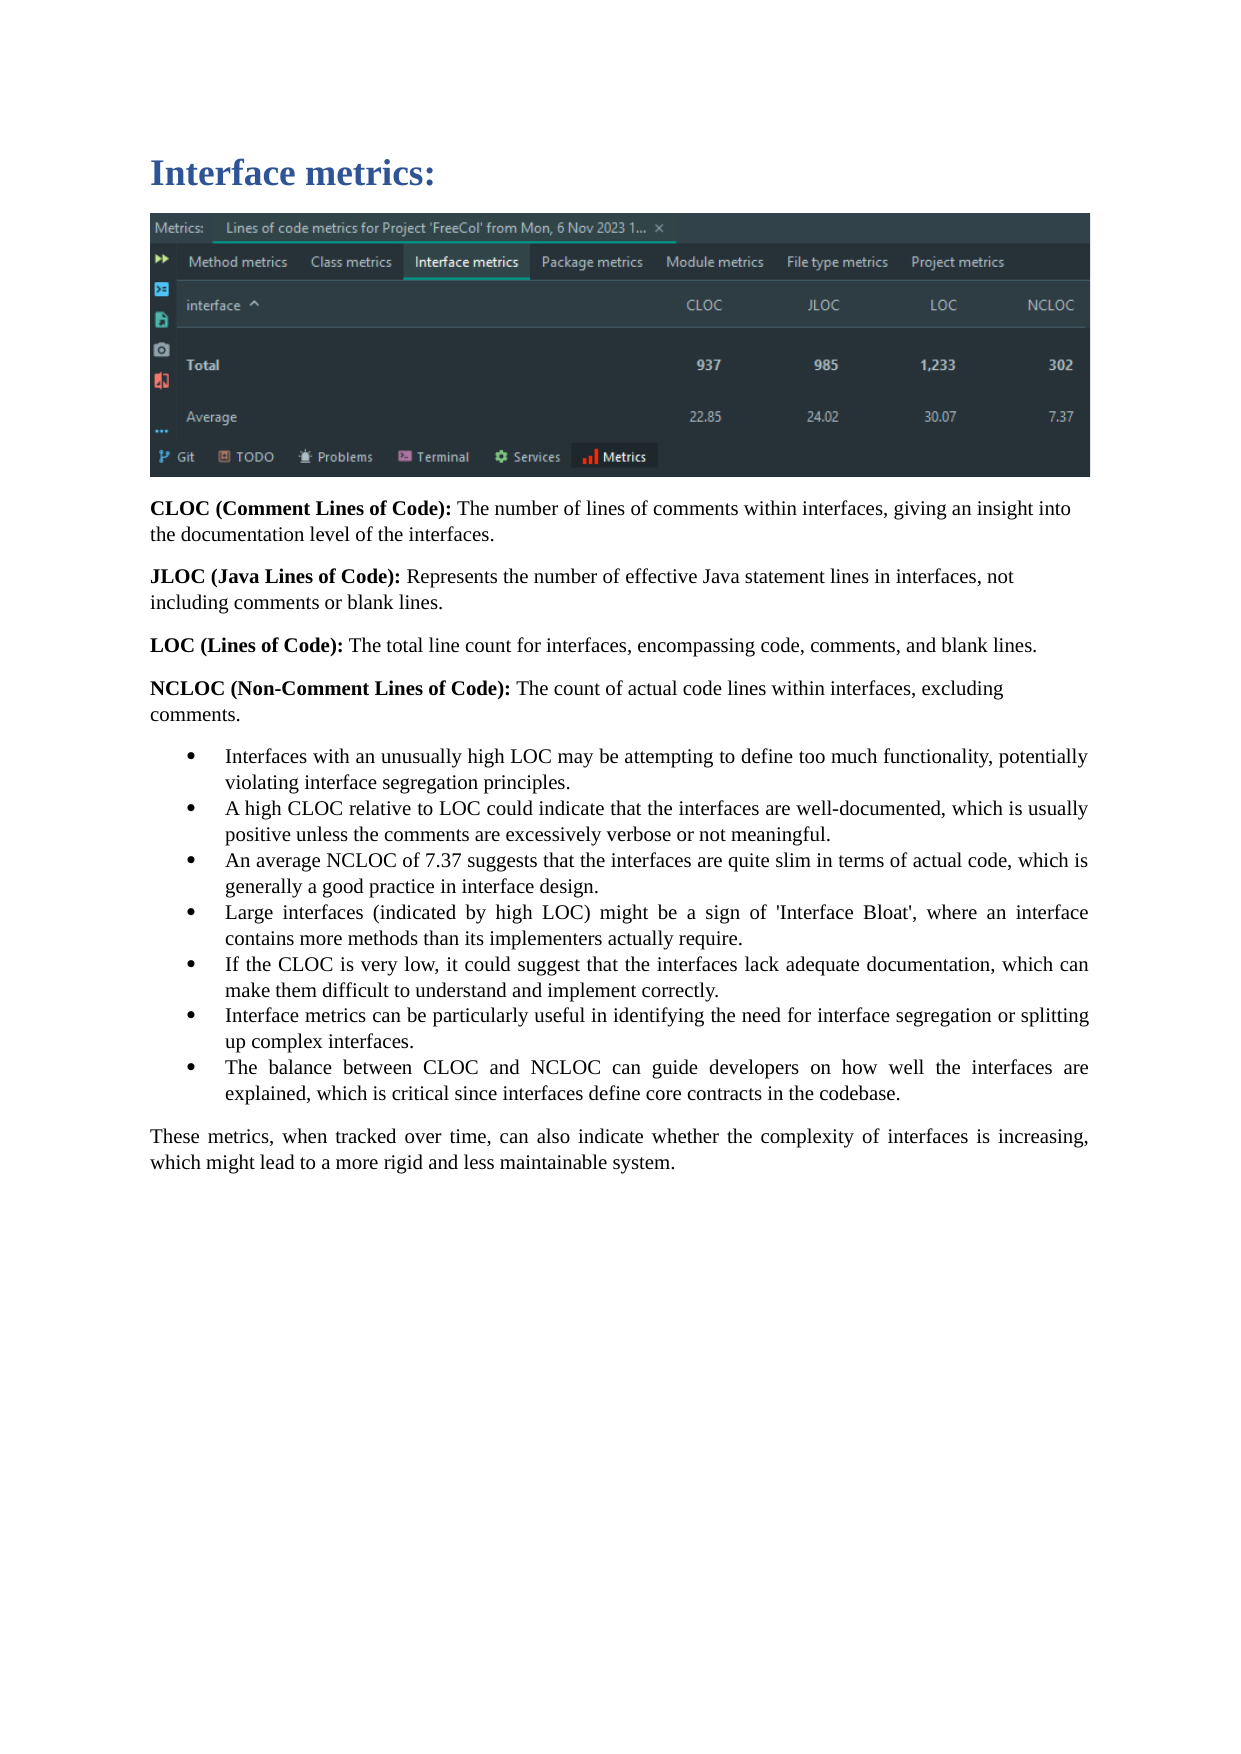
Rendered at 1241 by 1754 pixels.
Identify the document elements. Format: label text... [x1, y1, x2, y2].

list An average NCLOC of 7.37 suggests that the interfaces are quite slim in terms of actual code, which is generally a good practice in interface design. [187, 848, 1090, 898]
list If the CLOC is very low, it could suggest that the interfaces lack adequate documentation, which can make them difficult to understand and implement correctly. [187, 952, 1090, 1002]
list A high CLOC relative to LOC could indicate that the interfaces are well-documented, which is usually positive unless the comments are excessively verbose or not meaningful. [187, 796, 1090, 846]
list Interface metrics can be particularly useful in identifying the need for interface segregation or splitting up complex interfaces. [187, 1003, 1090, 1053]
list Interfaces with an unusually high LOC may be attempting to define too much functionality, potentially violating interface segregation principles. [187, 744, 1090, 794]
text These metrics, when tracked over time, can also indicate whether the complexity of interfaces is increasing, which might lead to a more rigid and less maintainable system. [150, 1124, 1090, 1174]
text NCLOC (Non-Comment Lines of Code): The count of actual code lines within interfaces, excluding comments. [150, 676, 1090, 726]
text JLOC (Java Lines of Code): Represents the number of effective Java statement lines in interfaces, not including comments or blank lines. [150, 564, 1090, 614]
picture [150, 213, 1091, 477]
text LOC (Lines of Code): The total line count for interfaces, encompassing code, comments, and blank lines. [150, 633, 1090, 657]
text CLOC (Comment Lines of Code): The number of lines of comments within interfaces, giving an insight into the documentation level of the interfaces. [150, 496, 1090, 546]
list Large interfaces (indicated by high LOC) might be a sign of 'Interface Bloat', where an interface contains more methods than its implementers actually require. [187, 900, 1090, 950]
text Interface metrics: [150, 150, 1090, 193]
list The balance between CLOC and NCLOC can guide developers on how well the interfaces are explained, which is critical since interfaces define core contracts in the codebase. [187, 1055, 1090, 1105]
